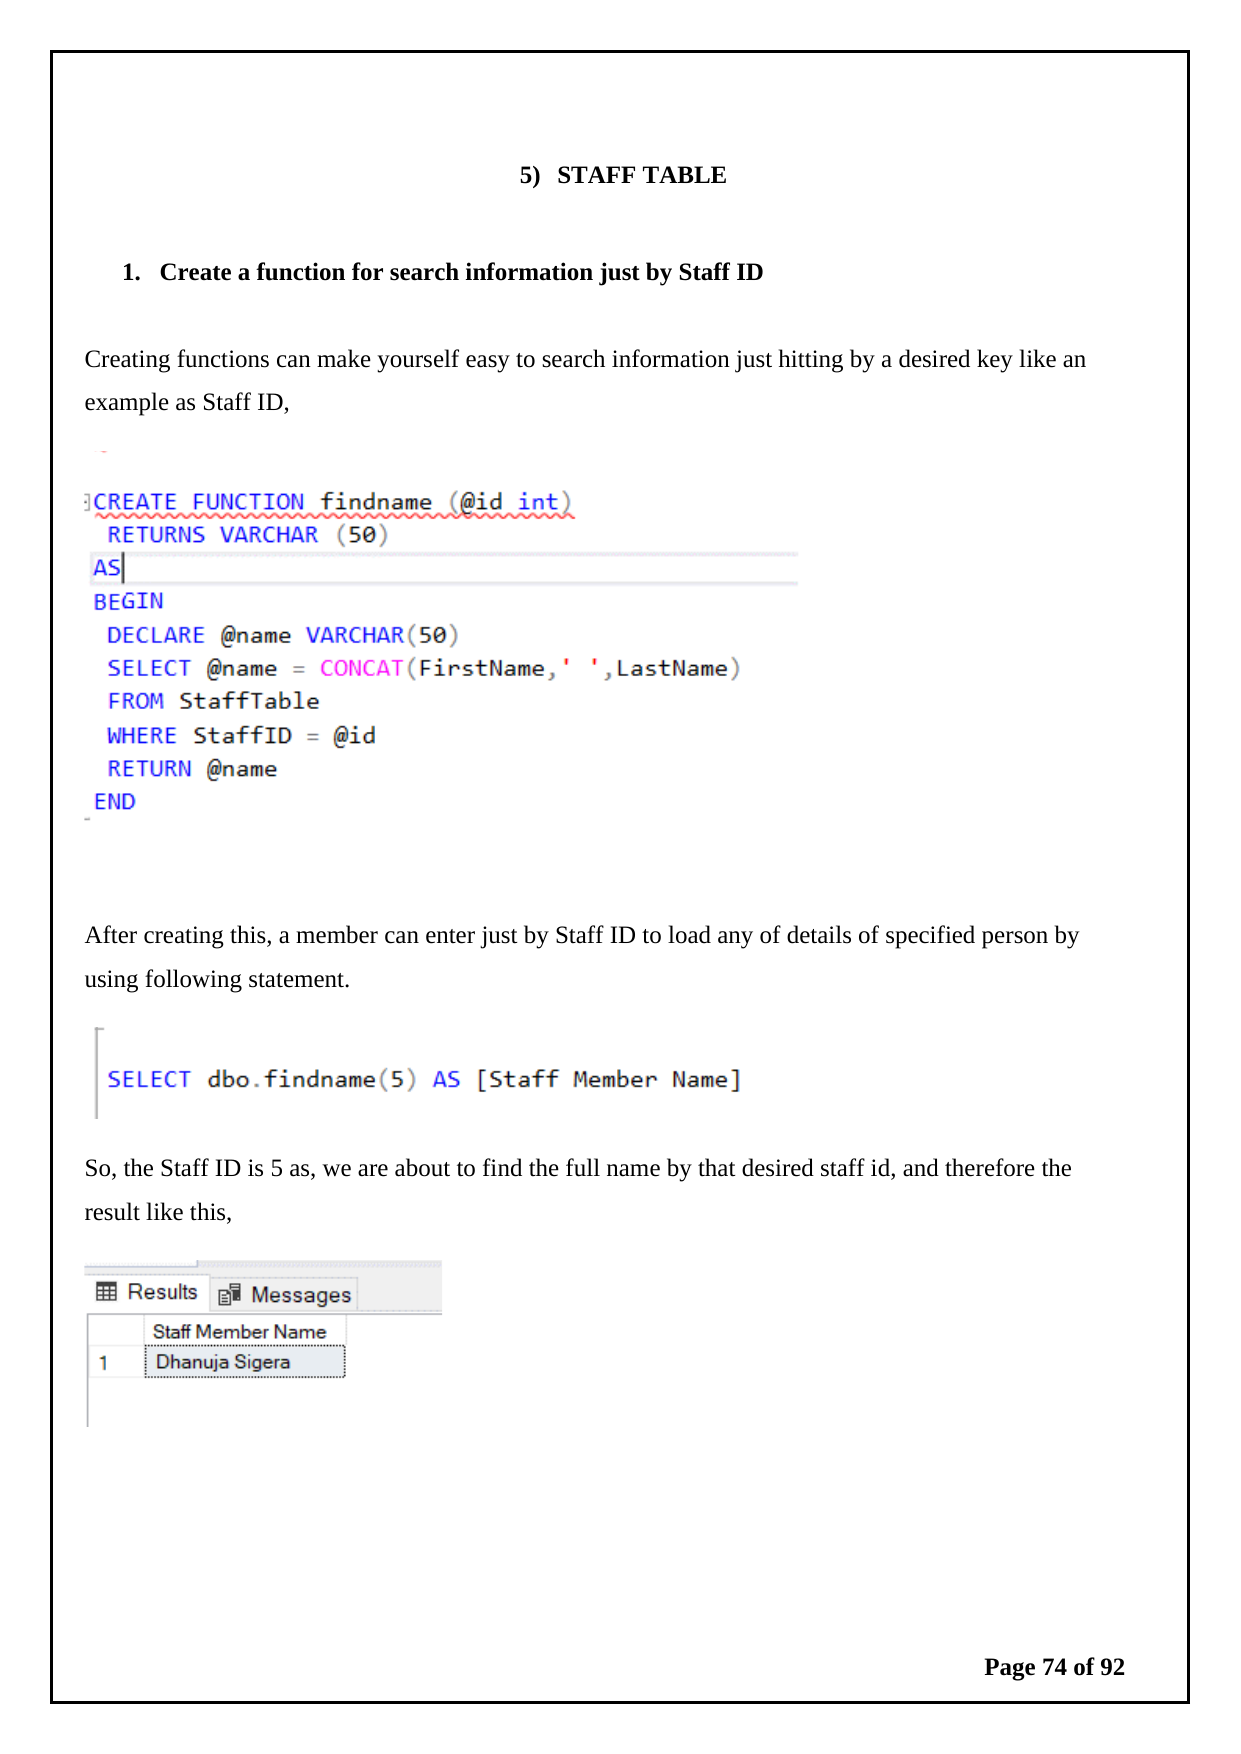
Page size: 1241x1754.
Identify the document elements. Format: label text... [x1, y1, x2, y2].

picture [84, 451, 799, 822]
list Create a function for search information just by Staff ID [122, 257, 1125, 286]
text After creating this, a member can enter just by Staff ID to load any of details of specified person by using following statement. [84, 921, 1125, 992]
text Creating functions can make yourself easy to search information just hitting by a desired key like an example as Staff ID, [84, 344, 1125, 416]
picture [84, 1260, 443, 1427]
subtitle STAFF TABLE [122, 160, 1125, 189]
picture [84, 1027, 785, 1119]
text So, the Staff ID is 5 as, we are about to find the full name by that desired staff id, and therefore the result like this, [84, 1153, 1125, 1225]
